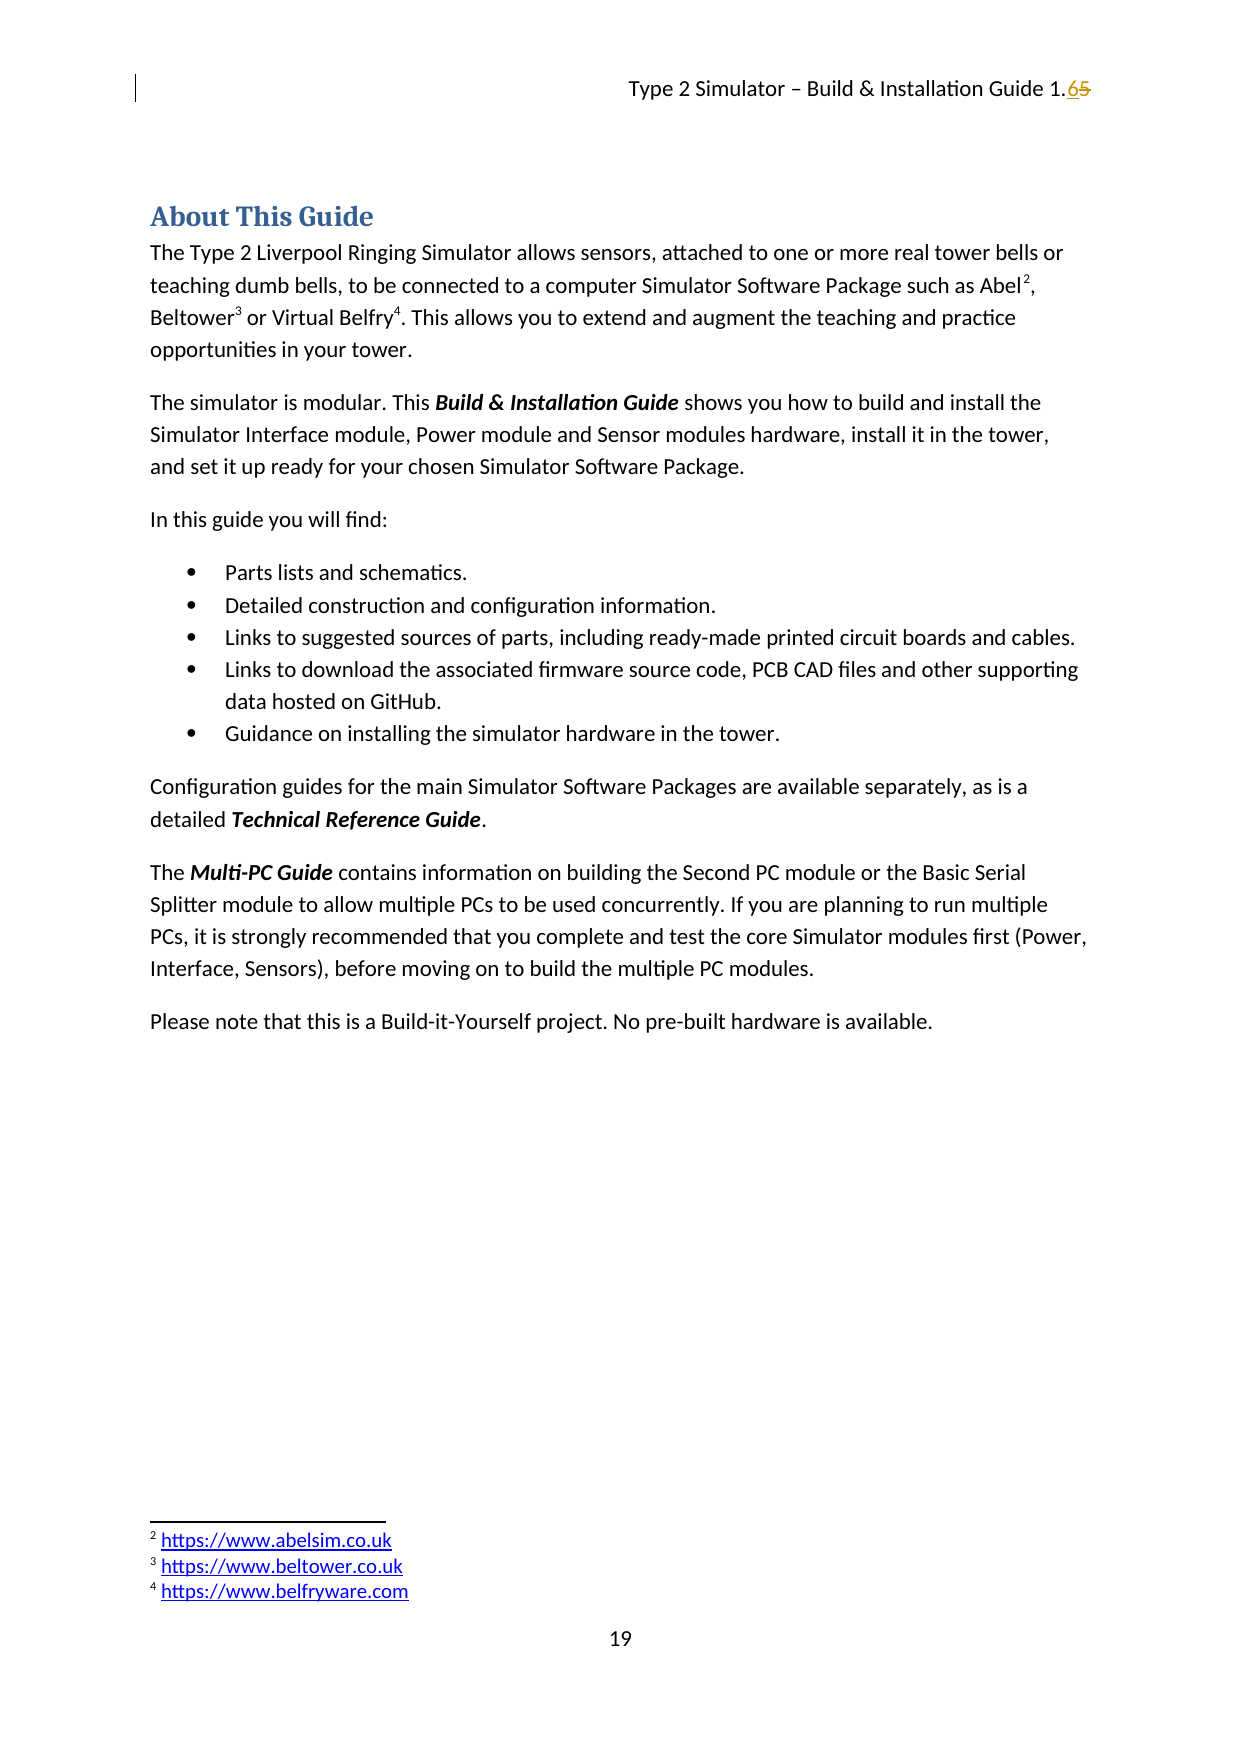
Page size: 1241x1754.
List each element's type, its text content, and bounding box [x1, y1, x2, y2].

text The simulator is modular. This Build & Installation Guide shows you how to build and install the Simulator Interface module, Power module and Sensor modules hardware, install it in the tower, and set it up ready for your chosen Simulator Software Package. [150, 388, 1090, 481]
text Configuration guides for the main Simulator Software Packages are available separately, as is a detailed Technical Reference Guide. [150, 772, 1090, 833]
list Guidance on installing the simulator hardware in the tower. [187, 719, 1090, 747]
text Please note that this is a Build-it-Yourself project. No pre-built hardware is available. [150, 1007, 1090, 1035]
list Links to download the associated firmware source code, PCB CAD files and other supporting data hosted on GitHub. [187, 655, 1090, 715]
list Detailed construction and configuration information. [187, 591, 1090, 619]
text In this guide you will find: [150, 506, 1090, 533]
subtitle About This Guide [150, 200, 1090, 233]
text The Multi-PC Guide contains information on building the Second PC module or the Basic Serial Splitter module to allow multiple PCs to be used concurrently. If you are planning to run multiple PCs, it is strongly recommended that you complete and test the core Simulator modules first (Power, Interface, Sensors), before moving on to build the multiple PC modules. [150, 858, 1090, 982]
list Parts lists and schematics. [187, 558, 1090, 587]
list Links to suggested sources of parts, including ready-made printed circuit boards and cables. [187, 623, 1090, 651]
text The Type 2 Liverpool Ringing Simulator allows sensors, attached to one or more real tower bells or teaching dumb bells, to be connected to a computer Simulator Software Package such as Abel, Beltower or Virtual Belfry. This allows you to extend and augment the teaching and practice opportunities in your tower. [150, 238, 1090, 363]
